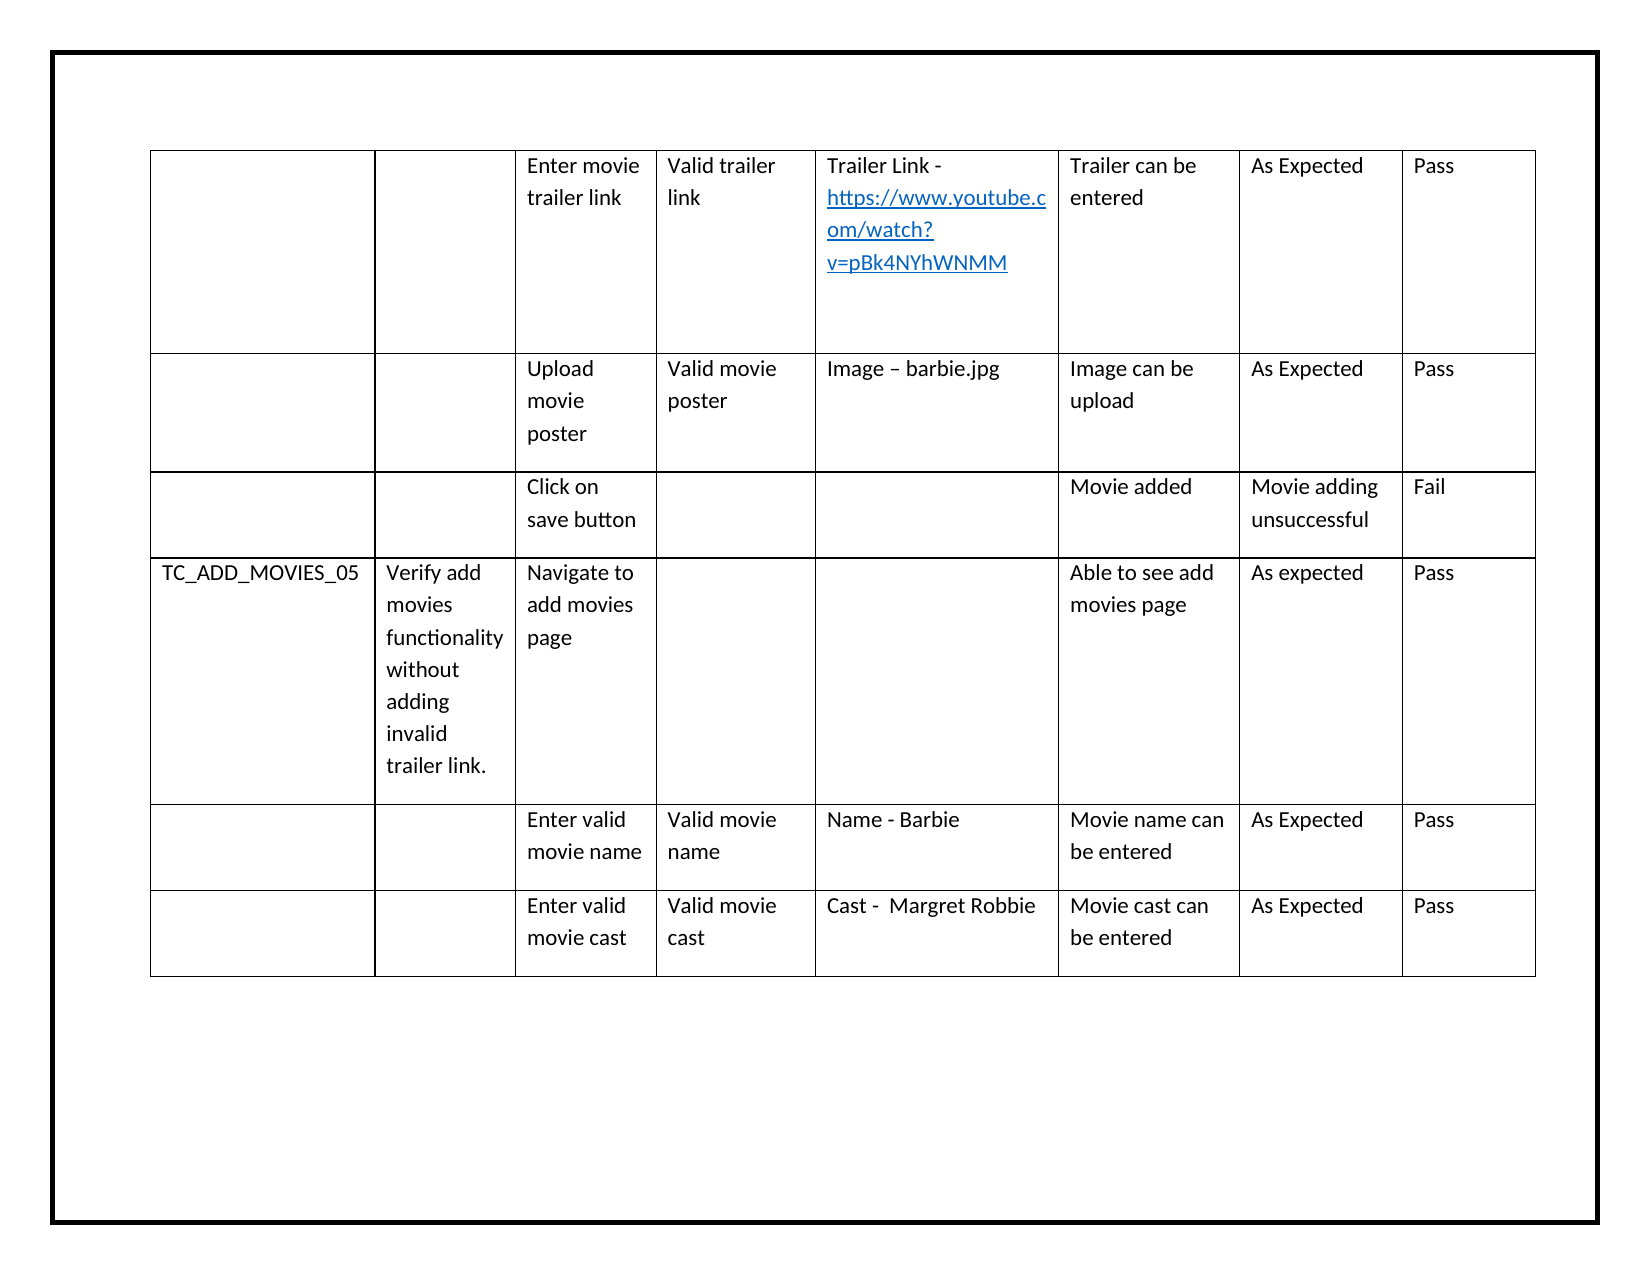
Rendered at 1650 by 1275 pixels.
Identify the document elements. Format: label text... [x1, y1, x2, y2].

table_cell Pass [1403, 891, 1535, 976]
table_cell [151, 354, 374, 471]
table_cell Valid movie name [657, 805, 815, 890]
table_cell [376, 151, 515, 353]
table_cell [151, 891, 374, 976]
table_cell TC_ADD_MOVIES_05 [151, 559, 374, 804]
table_cell Movie adding unsuccessful [1240, 473, 1402, 557]
table_cell Upload movie poster [516, 354, 656, 471]
table_cell Trailer can be entered [1059, 151, 1239, 353]
table_cell Cast - Margret Robbie [816, 891, 1058, 976]
table_cell Navigate to add movies page [516, 559, 656, 804]
table_cell Pass [1403, 151, 1535, 353]
table_cell Fail [1403, 473, 1535, 557]
table_cell [657, 559, 815, 804]
table_cell As Expected [1240, 805, 1402, 890]
table_cell [376, 805, 515, 890]
table_cell Movie added [1059, 473, 1239, 557]
table_cell [151, 473, 374, 557]
table_cell As Expected [1240, 891, 1402, 976]
table_cell Pass [1403, 354, 1535, 471]
table_cell Enter valid movie name [516, 805, 656, 890]
table_cell As Expected [1240, 354, 1402, 471]
table_cell Valid trailer link [657, 151, 815, 353]
table_cell Pass [1403, 805, 1535, 890]
table_cell Able to see add movies page [1059, 559, 1239, 804]
table_cell As Expected [1240, 151, 1402, 353]
table_cell [151, 805, 374, 890]
table_cell Image can be upload [1059, 354, 1239, 471]
table_cell Enter movie trailer link [516, 151, 656, 353]
table_cell [376, 354, 515, 471]
table_cell Valid movie cast [657, 891, 815, 976]
table_cell Name - Barbie [816, 805, 1058, 890]
table_cell Trailer Link - https://www.youtube.com/watch?v=pBk4NYhWNMM [816, 151, 1058, 353]
table_cell Movie cast can be entered [1059, 891, 1239, 976]
table_cell Movie name can be entered [1059, 805, 1239, 890]
table_cell [151, 151, 374, 353]
table_cell [816, 559, 1058, 804]
table_cell Valid movie poster [657, 354, 815, 471]
table_cell Image – barbie.jpg [816, 354, 1058, 471]
table_cell Pass [1403, 559, 1535, 804]
table_cell Click on save button [516, 473, 656, 557]
table_cell As expected [1240, 559, 1402, 804]
table_cell [816, 473, 1058, 557]
table_cell [376, 891, 515, 976]
table_cell Verify add movies functionality without adding invalid trailer link. [376, 559, 515, 804]
table_cell Enter valid movie cast [516, 891, 656, 976]
table_cell [376, 473, 515, 557]
table_cell [657, 473, 815, 557]
